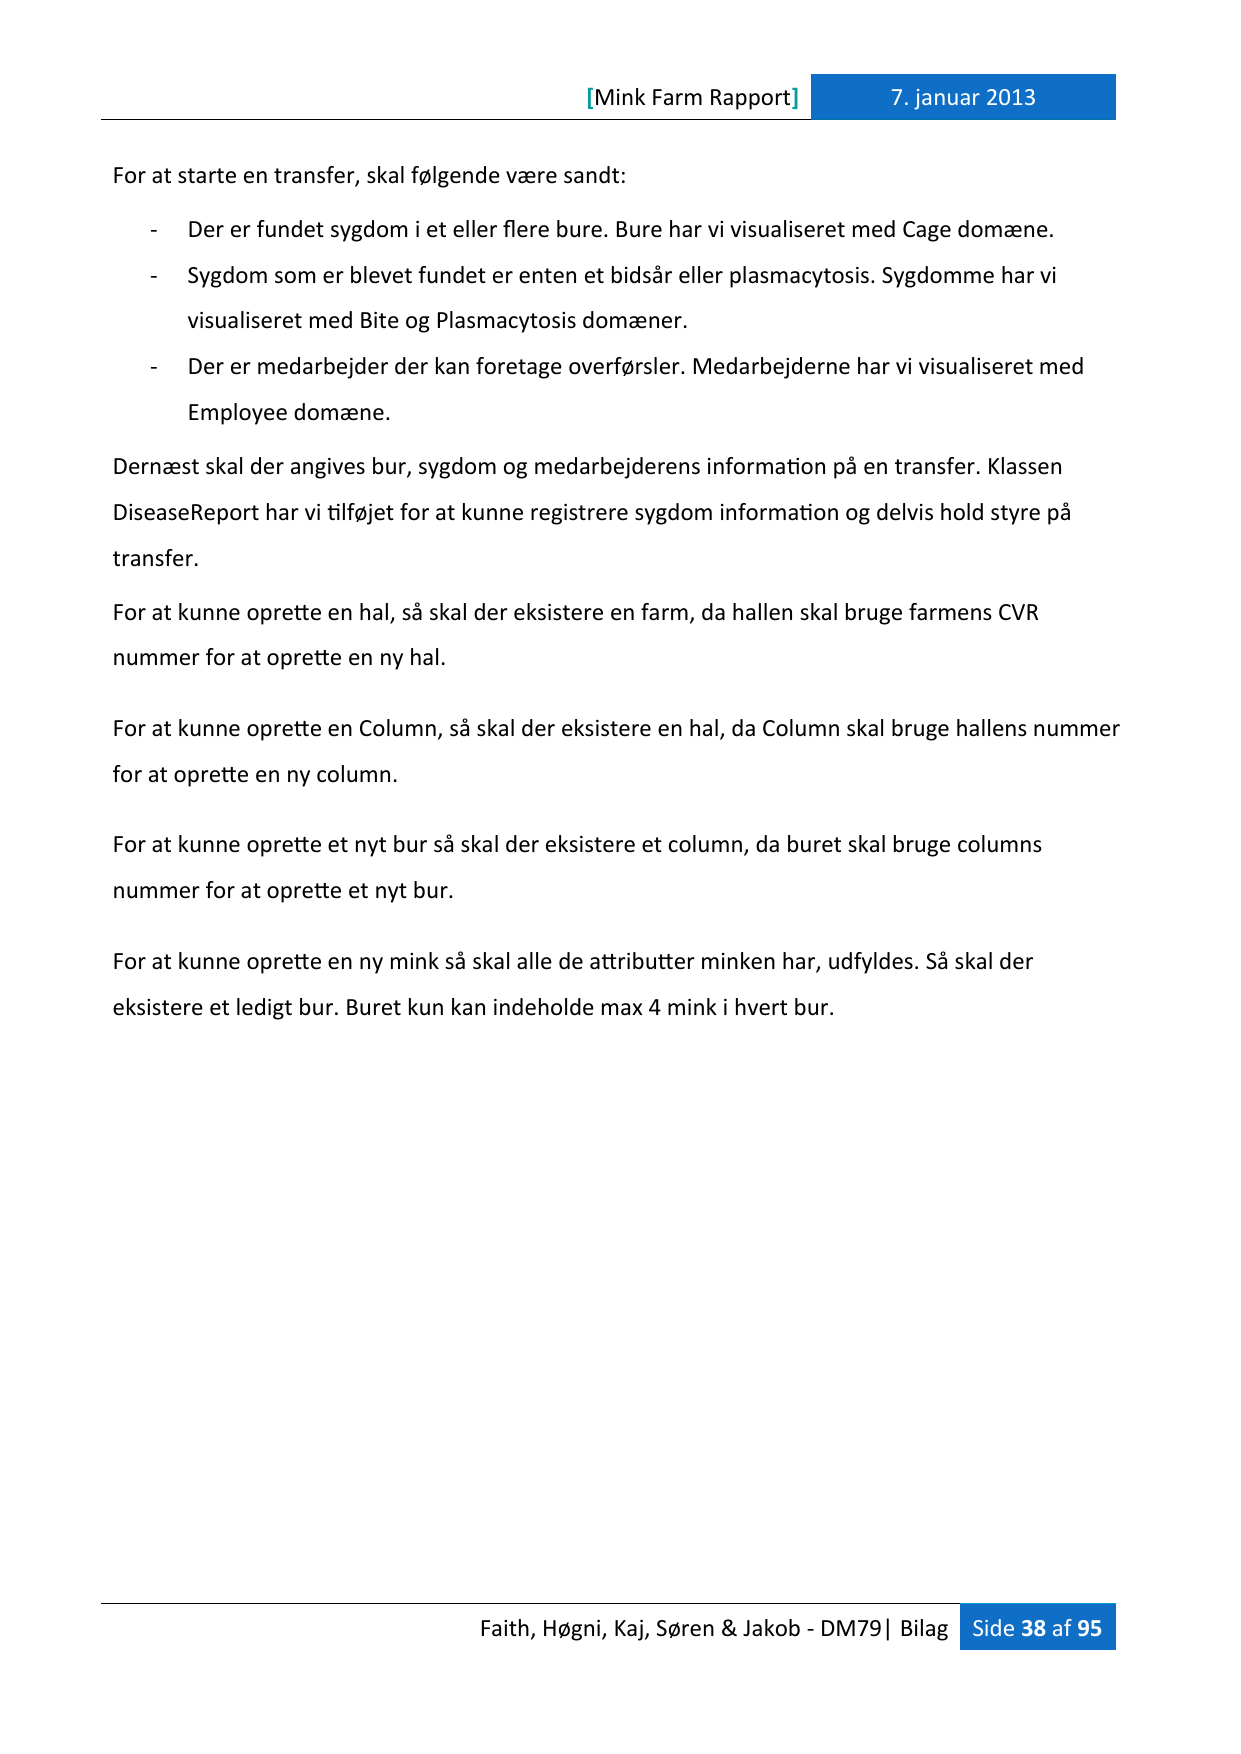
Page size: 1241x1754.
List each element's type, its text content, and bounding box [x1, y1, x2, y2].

text For at kunne oprette en ny mink så skal alle de attributter minken har, udfyldes. Så skal der eksistere et ledigt bur. Buret kun kan indeholde max 4 mink i hvert bur. [112, 945, 1128, 1021]
text For at kunne oprette en Column, så skal der eksistere en hal, da Column skal bruge hallens nummer for at oprette en ny column. [112, 712, 1128, 788]
list Sygdom som er blevet fundet er enten et bidsår eller plasmacytosis. Sygdomme har vi visualiseret med Bite og Plasmacytosis domæner. [150, 259, 1128, 335]
text For at kunne oprette en hal, så skal der eksistere en farm, da hallen skal bruge farmens CVR nummer for at oprette en ny hal. [112, 596, 1128, 672]
text Dernæst skal der angives bur, sygdom og medarbejderens information på en transfer. Klassen DiseaseReport har vi tilføjet for at kunne registrere sygdom information og delvis hold styre på transfer. [112, 450, 1128, 572]
list Der er fundet sygdom i et eller flere bure. Bure har vi visualiseret med Cage domæne. [150, 213, 1128, 244]
text For at starte en transfer, skal følgende være sandt: [112, 159, 1128, 190]
text For at kunne oprette et nyt bur så skal der eksistere et column, da buret skal bruge columns nummer for at oprette et nyt bur. [112, 829, 1128, 905]
list Der er medarbejder der kan foretage overførsler. Medarbejderne har vi visualiseret med Employee domæne. [150, 350, 1128, 427]
